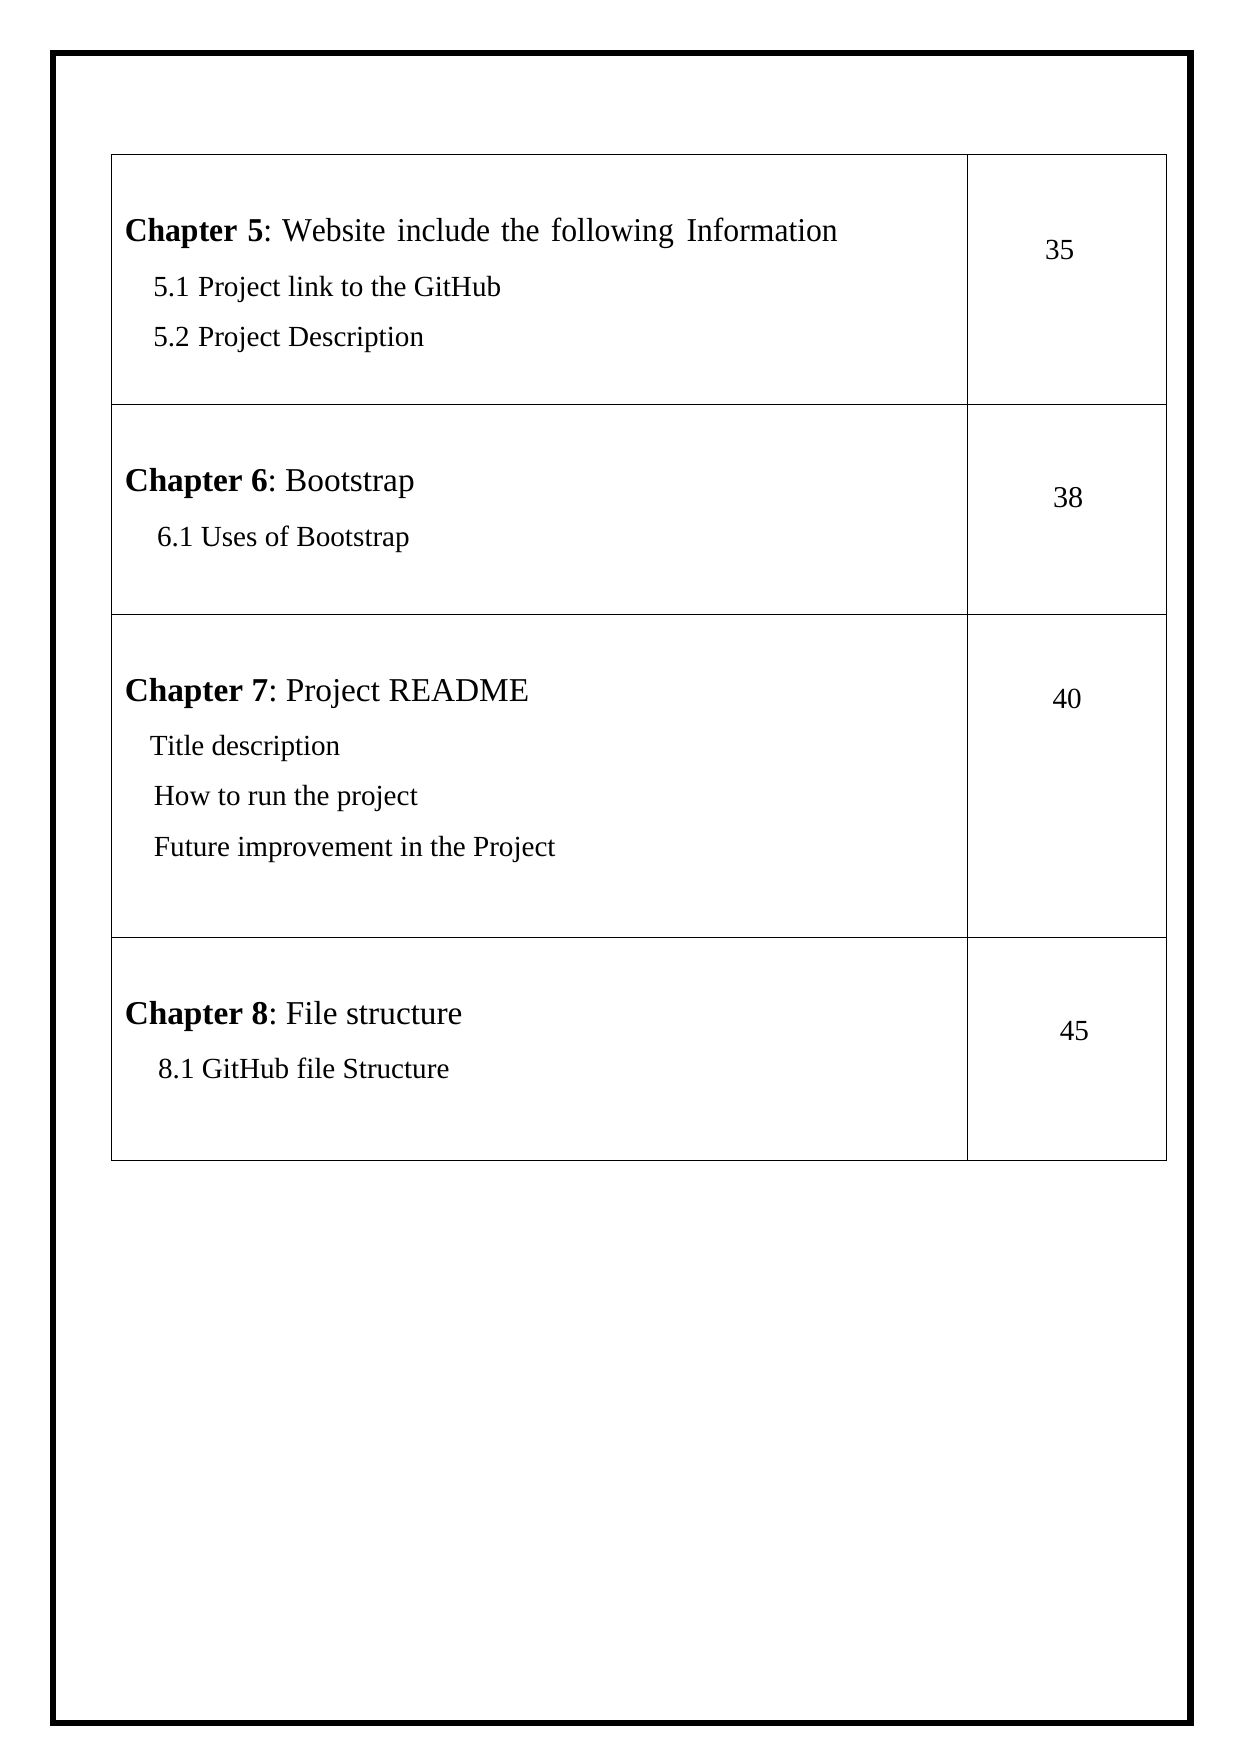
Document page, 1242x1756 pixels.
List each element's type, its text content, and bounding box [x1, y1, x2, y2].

table_header Chapter 5: Website include the following Information Project link to the GitHub Project Description [112, 155, 967, 404]
table_cell Chapter 8: File structure 8.1 GitHub file Structure [112, 938, 967, 1160]
table_cell 40 [968, 615, 1166, 937]
table_cell Chapter 6: Bootstrap 6.1 Uses of Bootstrap [112, 405, 967, 614]
table_cell 45 [968, 938, 1166, 1160]
table_cell 38 [968, 405, 1166, 614]
table_cell Chapter 7: Project README Title description How to run the project Future improvement in the Project [112, 615, 967, 937]
table_header 35 [968, 155, 1166, 404]
